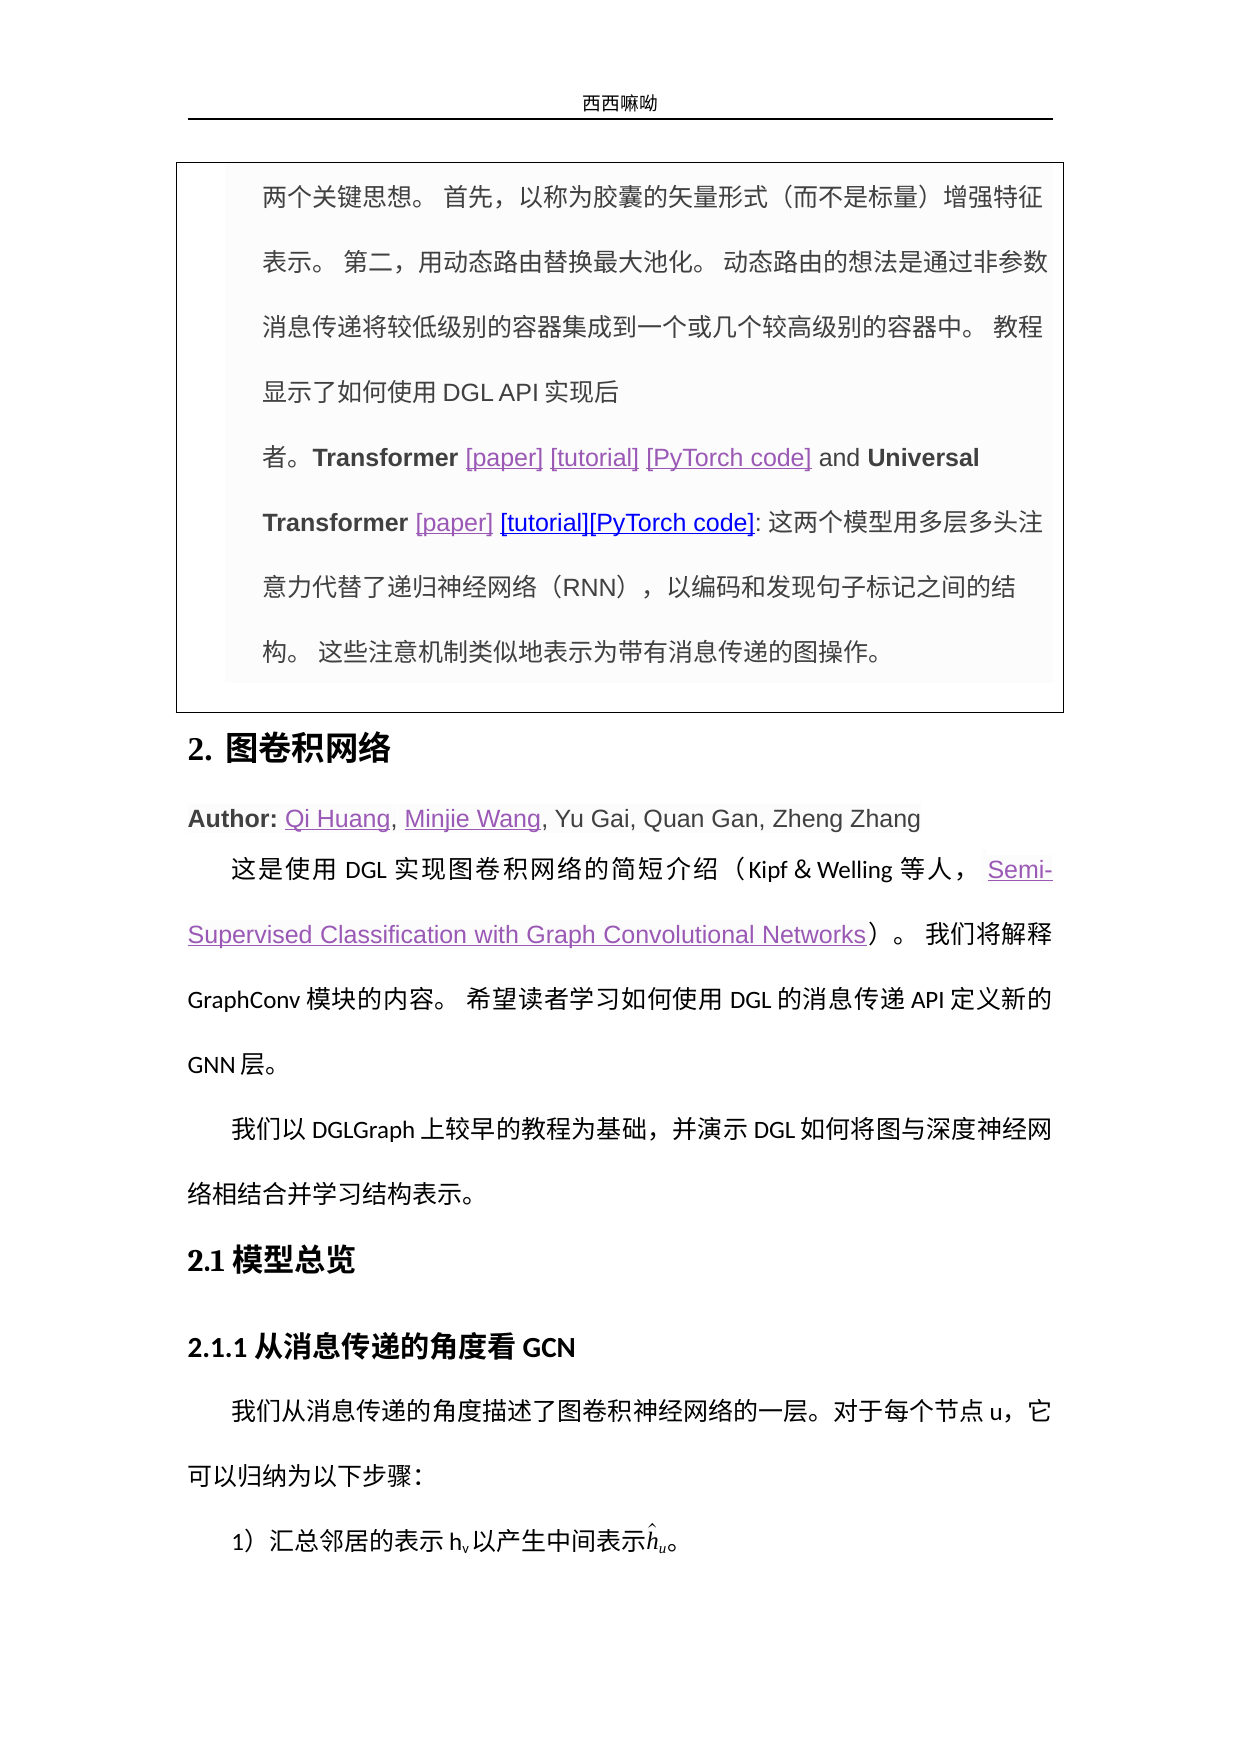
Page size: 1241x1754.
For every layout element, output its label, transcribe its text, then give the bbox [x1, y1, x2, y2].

subtitle 2.1 模型总览 [187, 1225, 1053, 1290]
subtitle 图卷积网络 [187, 713, 1053, 778]
text 我们以DGLGraph上较早的教程为基础，并演示DGL如何将图与深度神经网络相结合并学习结构表示。 [187, 1095, 1053, 1225]
text 1）汇总邻居的表示hv以产生中间表示。 [187, 1507, 1053, 1572]
text Author: Qi Huang, Minjie Wang, Yu Gai, Quan Gan, Zheng Zhang [187, 802, 1053, 835]
text 这是使用DGL实现图卷积网络的简短介绍（Kipf＆Welling等人， Semi-Supervised Classification with Graph Convolutional Networks）。 我们将解释GraphConv模块的内容。 希望读者学习如何使用DGL的消息传递API定义新的GNN层。 [187, 835, 1053, 1095]
subtitle 2.1.1 从消息传递的角度看GCN [187, 1312, 1053, 1377]
text 我们从消息传递的角度描述了图卷积神经网络的一层。对于每个节点u，它可以归纳为以下步骤： [187, 1377, 1053, 1507]
